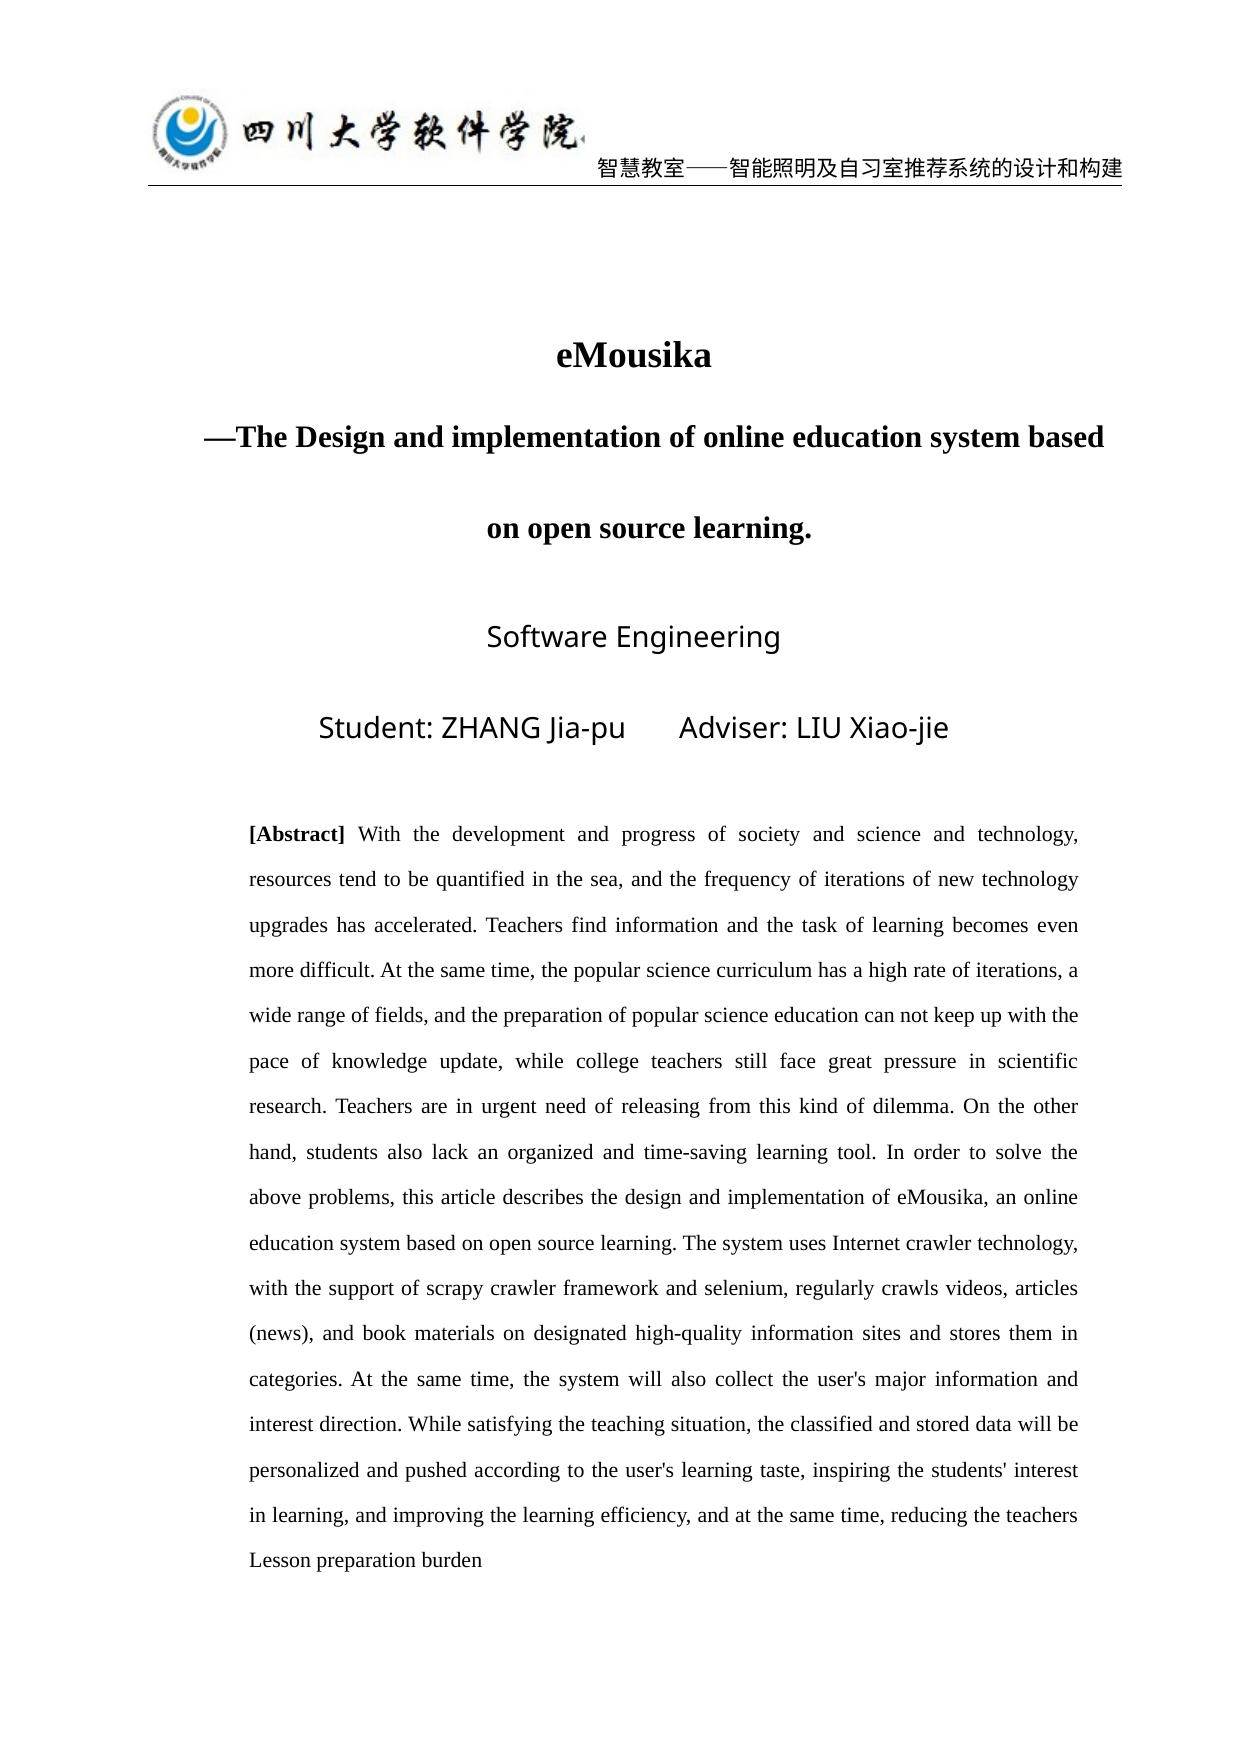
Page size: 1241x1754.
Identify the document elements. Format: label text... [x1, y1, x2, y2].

picture [147, 88, 588, 177]
list —The Design and implementation of online education system based on open source learning. [187, 406, 1120, 558]
text [Abstract] With the development and progress of society and science and technology, resources tend to be quantified in the sea, and the frequency of iterations of new technology upgrades has accelerated. Teachers find information and the task of learning becomes even more difficult. At the same time, the popular science curriculum has a high rate of iterations, a wide range of fields, and the preparation of popular science education can not keep up with the pace of knowledge update, while college teachers still face great pressure in scientific research. Teachers are in urgent need of releasing from this kind of dilemma. On the other hand, students also lack an organized and time-saving learning tool. In order to solve the above problems, this article describes the design and implementation of eMousika, an online education system based on open source learning. The system uses Internet crawler technology, with the support of scrapy crawler framework and selenium, regularly crawls videos, articles (news), and book materials on designated high-quality information sites and stores them in categories. At the same time, the system will also collect the user's major information and interest direction. While satisfying the teaching situation, the classified and stored data will be personalized and pushed according to the user's learning taste, inspiring the students' interest in learning, and improving the learning efficiency, and at the same time, reducing the teachers Lesson preparation burden [229, 818, 1080, 1575]
text eMousika [150, 324, 1120, 385]
text Student: ZHANG Jia-pu Adviser: LIU Xiao-jie [150, 697, 1120, 758]
text Software Engineering [150, 606, 1120, 667]
